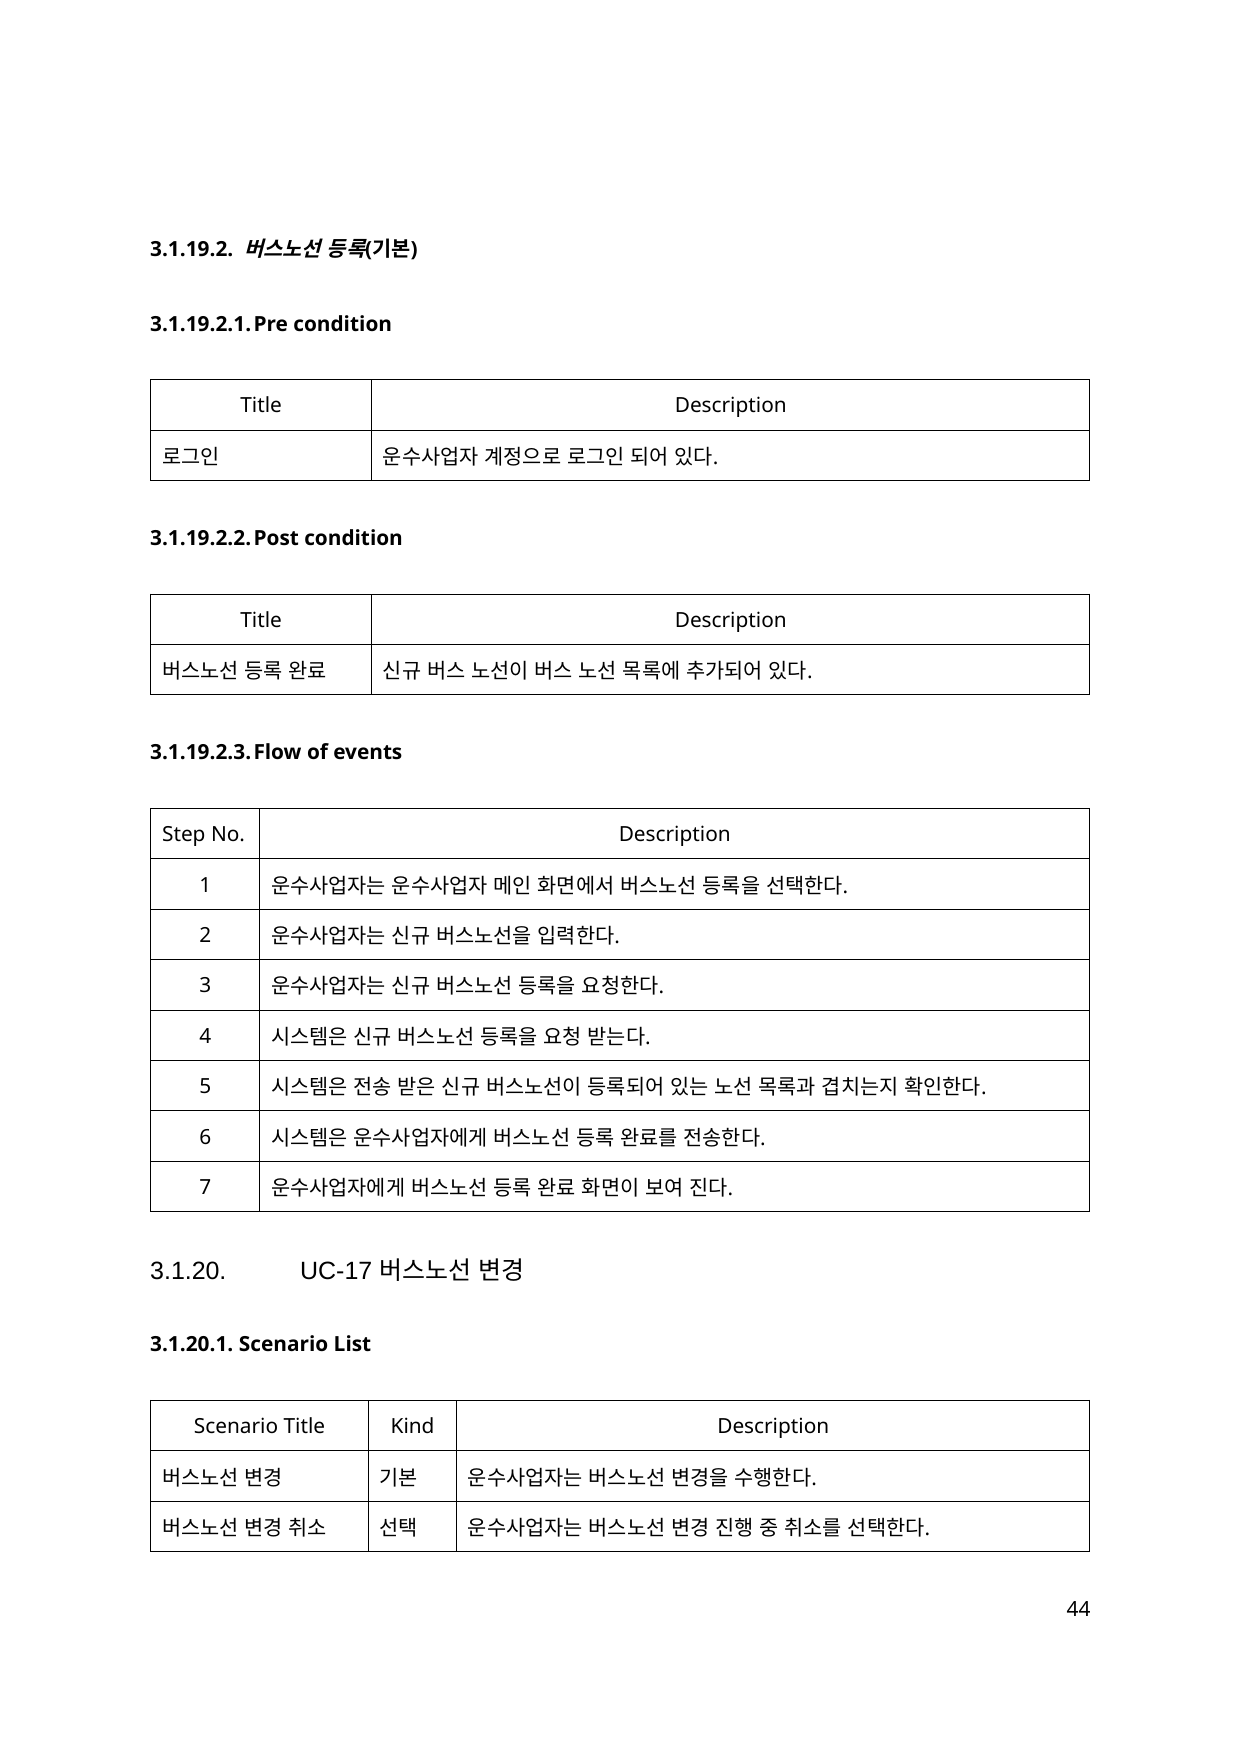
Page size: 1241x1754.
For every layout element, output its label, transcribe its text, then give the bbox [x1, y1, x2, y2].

subtitle Pre condition [150, 304, 1090, 342]
table_cell 운수사업자에게 버스노선 등록 완료 화면이 보여 진다. [260, 1162, 1089, 1211]
table_cell 4 [151, 1011, 259, 1060]
table_header Description [372, 380, 1089, 429]
table_cell 3 [151, 960, 259, 1009]
table_cell 운수사업자는 운수사업자 메인 화면에서 버스노선 등록을 선택한다. [260, 859, 1089, 909]
table_header Kind [369, 1401, 456, 1450]
subtitle UC-17 버스노선 변경 [150, 1250, 1090, 1287]
table_cell 로그인 [151, 431, 371, 480]
table_cell 2 [151, 910, 259, 959]
table_header Description [372, 595, 1089, 644]
subtitle Post condition [150, 518, 1090, 556]
subtitle Scenario List [150, 1325, 1090, 1362]
table_cell 운수사업자는 신규 버스노선을 입력한다. [260, 910, 1089, 959]
table_cell 7 [151, 1162, 259, 1211]
table_header Description [457, 1401, 1089, 1450]
table_header Step No. [151, 809, 259, 858]
table_cell 버스노선 변경 취소 [151, 1502, 368, 1551]
table_cell 운수사업자 계정으로 로그인 되어 있다. [372, 431, 1089, 480]
table_cell 버스노선 변경 [151, 1451, 368, 1501]
subtitle 버스노선 등록(기본) [150, 229, 1090, 267]
table_header Title [151, 595, 371, 644]
table_cell 운수사업자는 신규 버스노선 등록을 요청한다. [260, 960, 1089, 1009]
table_cell 시스템은 전송 받은 신규 버스노선이 등록되어 있는 노선 목록과 겹치는지 확인한다. [260, 1061, 1089, 1110]
table_header Scenario Title [151, 1401, 368, 1450]
table_cell 6 [151, 1111, 259, 1161]
table_cell 5 [151, 1061, 259, 1110]
table_cell 선택 [369, 1502, 456, 1551]
subtitle Flow of events [150, 733, 1090, 770]
table_header Title [151, 380, 371, 429]
table_cell 운수사업자는 버스노선 변경 진행 중 취소를 선택한다. [457, 1502, 1089, 1551]
table_header Description [260, 809, 1089, 858]
table_cell 기본 [369, 1451, 456, 1501]
table_cell 시스템은 운수사업자에게 버스노선 등록 완료를 전송한다. [260, 1111, 1089, 1161]
table_cell 버스노선 등록 완료 [151, 645, 371, 694]
table_cell 신규 버스 노선이 버스 노선 목록에 추가되어 있다. [372, 645, 1089, 694]
table_cell 운수사업자는 버스노선 변경을 수행한다. [457, 1451, 1089, 1501]
table_cell 1 [151, 859, 259, 909]
table_cell 시스템은 신규 버스노선 등록을 요청 받는다. [260, 1011, 1089, 1060]
